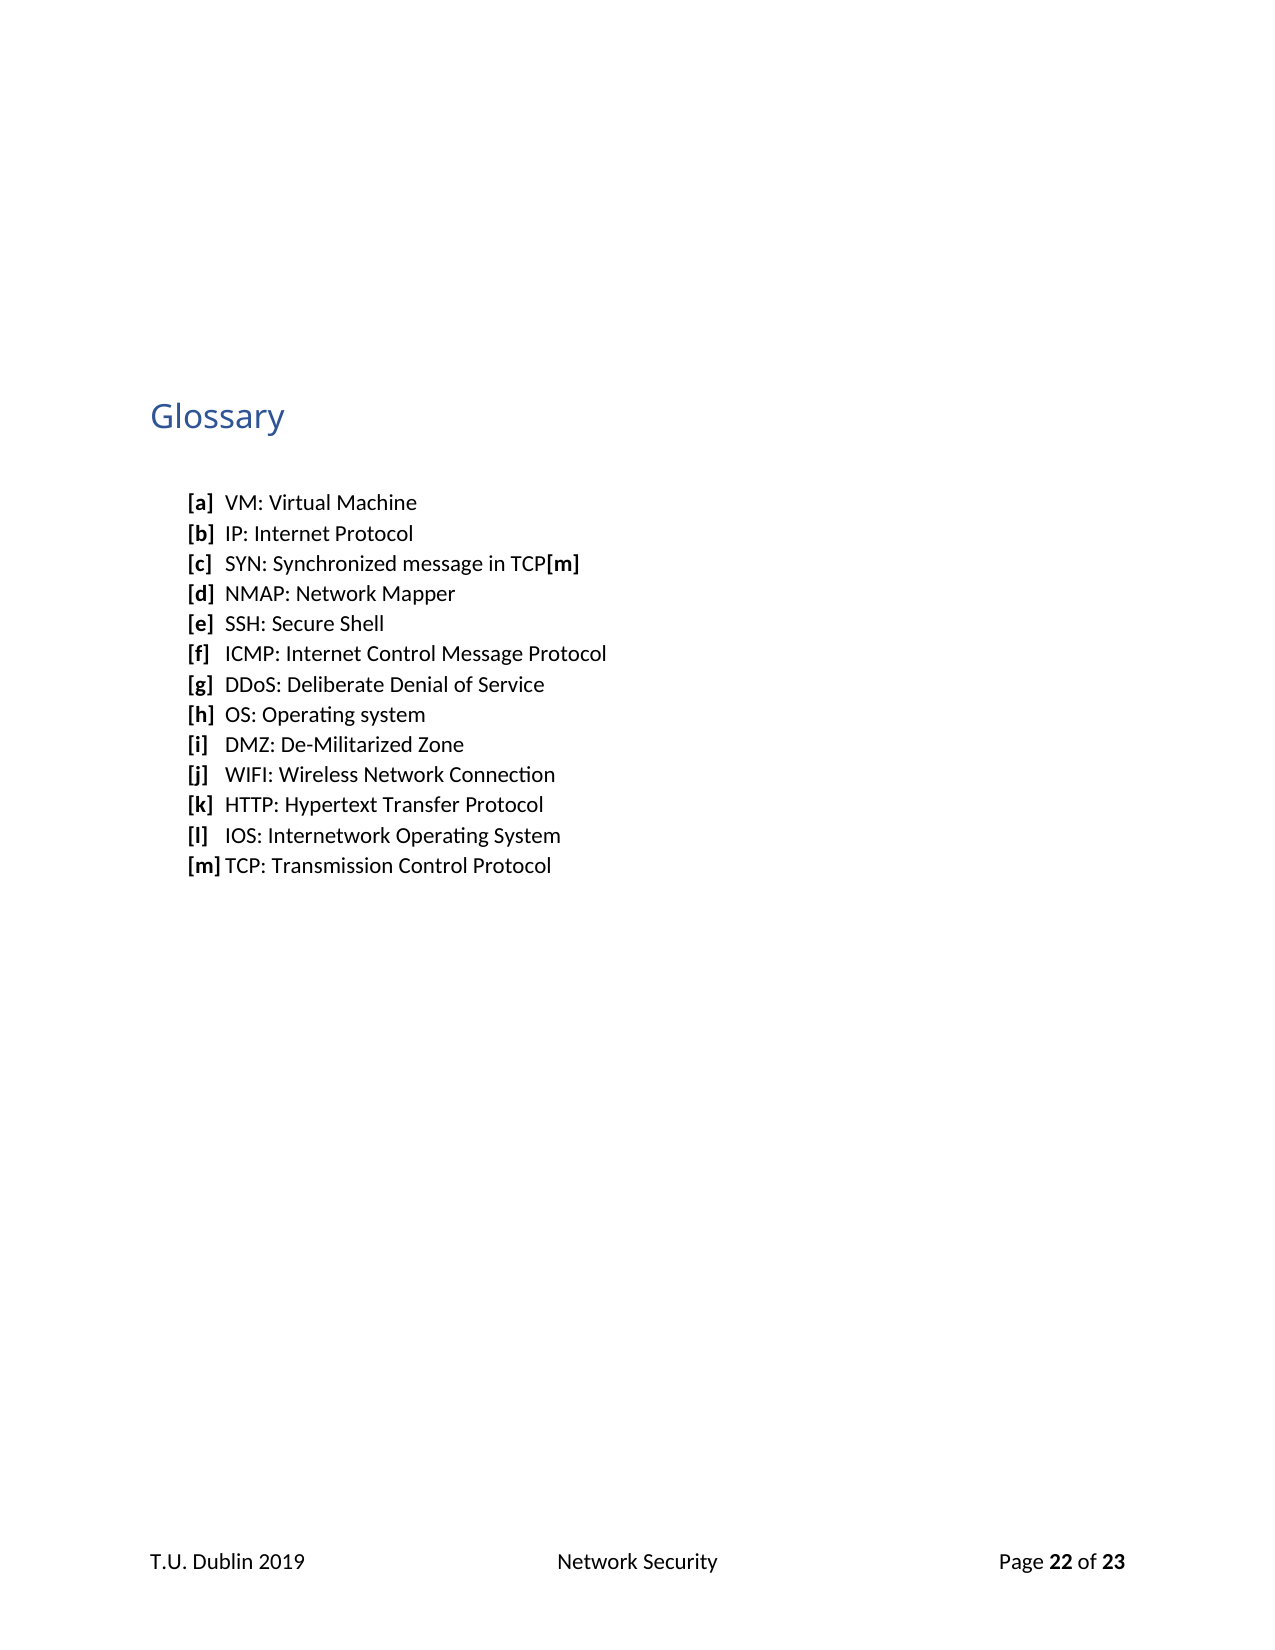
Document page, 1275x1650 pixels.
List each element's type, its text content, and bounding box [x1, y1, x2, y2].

list SSH: Secure Shell [187, 609, 1125, 637]
list DDoS: Deliberate Denial of Service [187, 670, 1125, 698]
list NMAP: Network Mapper [187, 579, 1125, 607]
list IOS: Internetwork Operating System [187, 821, 1125, 849]
list DMZ: De-Militarized Zone [187, 730, 1125, 758]
list OS: Operating system [187, 700, 1125, 728]
list HTTP: Hypertext Transfer Protocol [187, 791, 1125, 819]
list ICMP: Internet Control Message Protocol [187, 639, 1125, 668]
list VM: Virtual Machine [187, 488, 1125, 517]
subtitle Glossary [150, 393, 1125, 438]
list WIFI: Wireless Network Connection [187, 760, 1125, 788]
list SYN: Synchronized message in TCP[m] [187, 549, 1125, 577]
list TCP: Transmission Control Protocol [187, 851, 1125, 879]
list IP: Internet Protocol [187, 519, 1125, 547]
